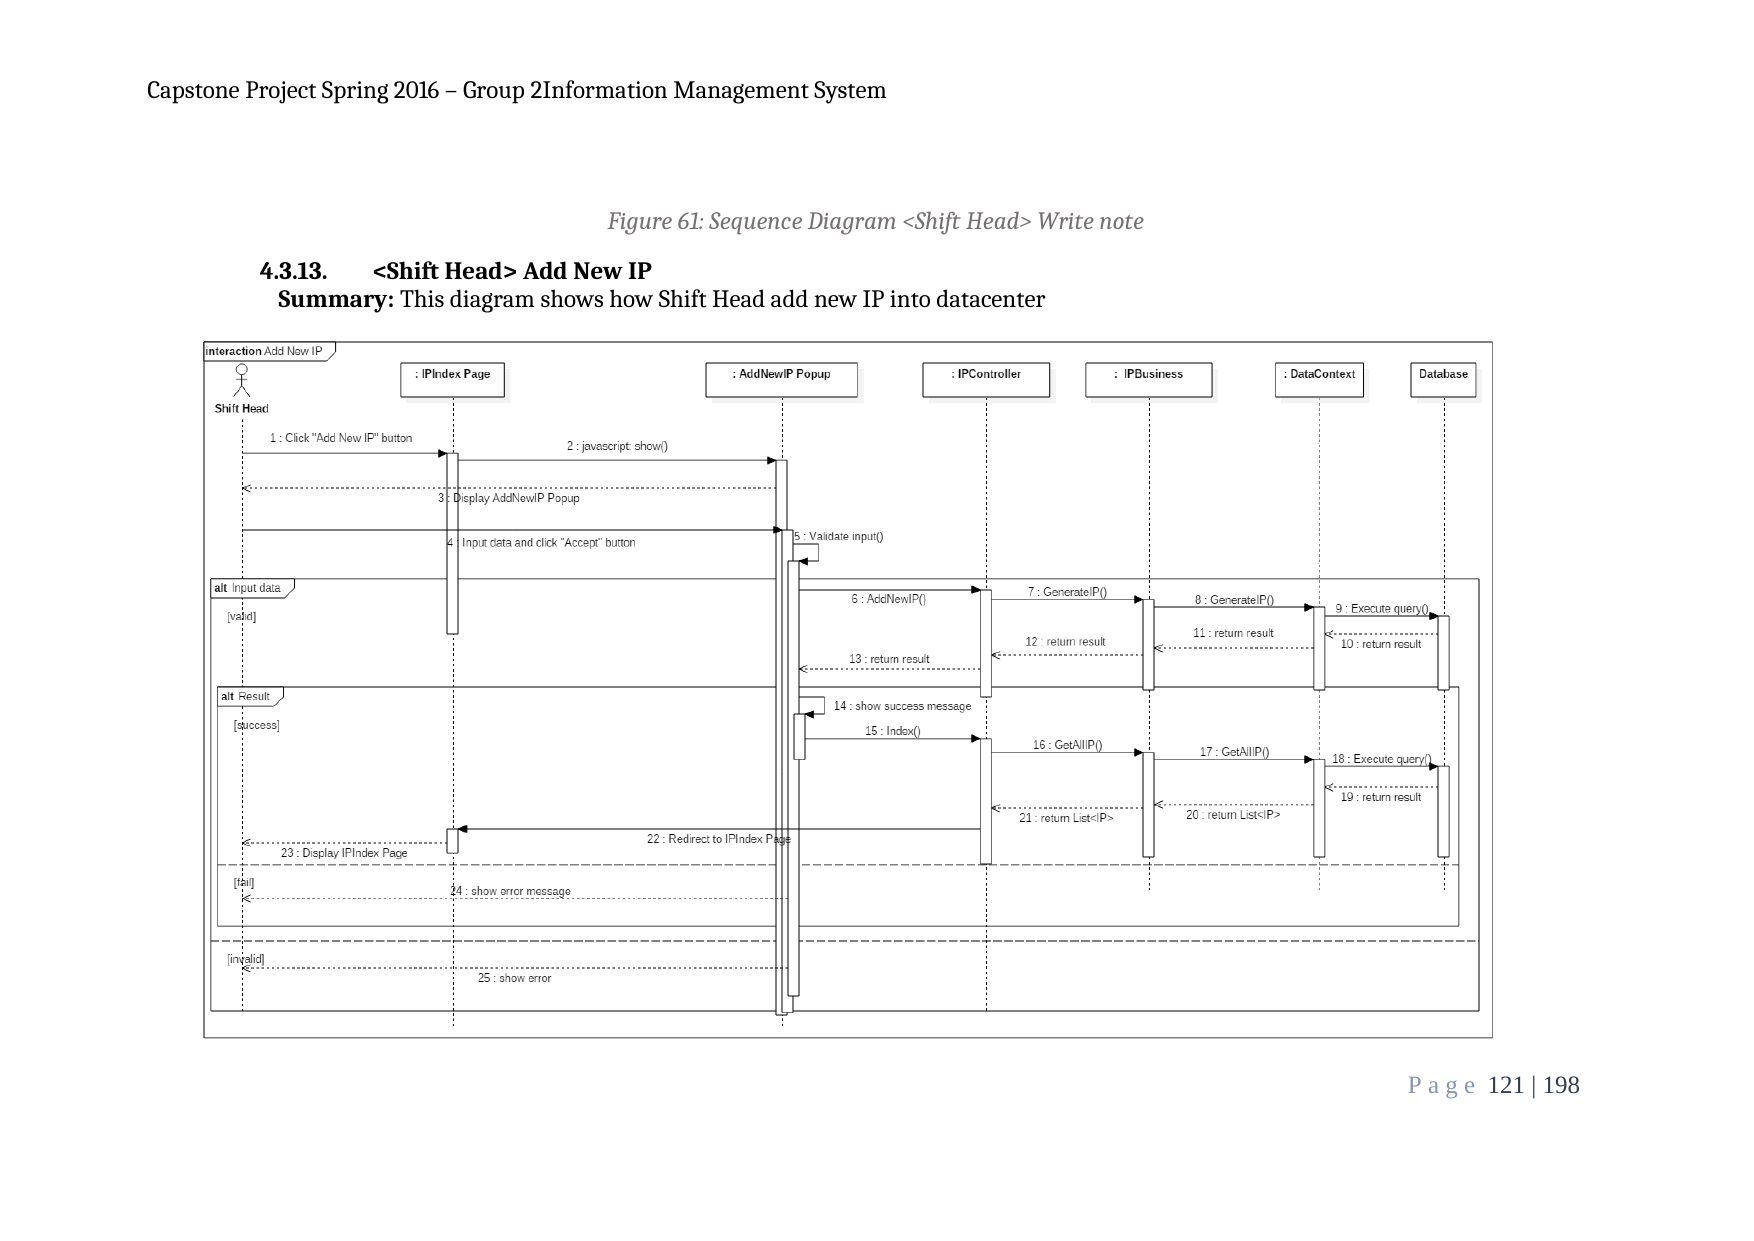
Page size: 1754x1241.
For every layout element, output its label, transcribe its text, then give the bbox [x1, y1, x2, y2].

picture [195, 333, 1526, 1072]
subtitle <Shift Head> Add New IP [259, 257, 1607, 285]
text Summary: This diagram shows how Shift Head add new IP into datacenter [147, 285, 1607, 314]
text Figure 61: Sequence Diagram <Shift Head> Write note [147, 207, 1607, 236]
